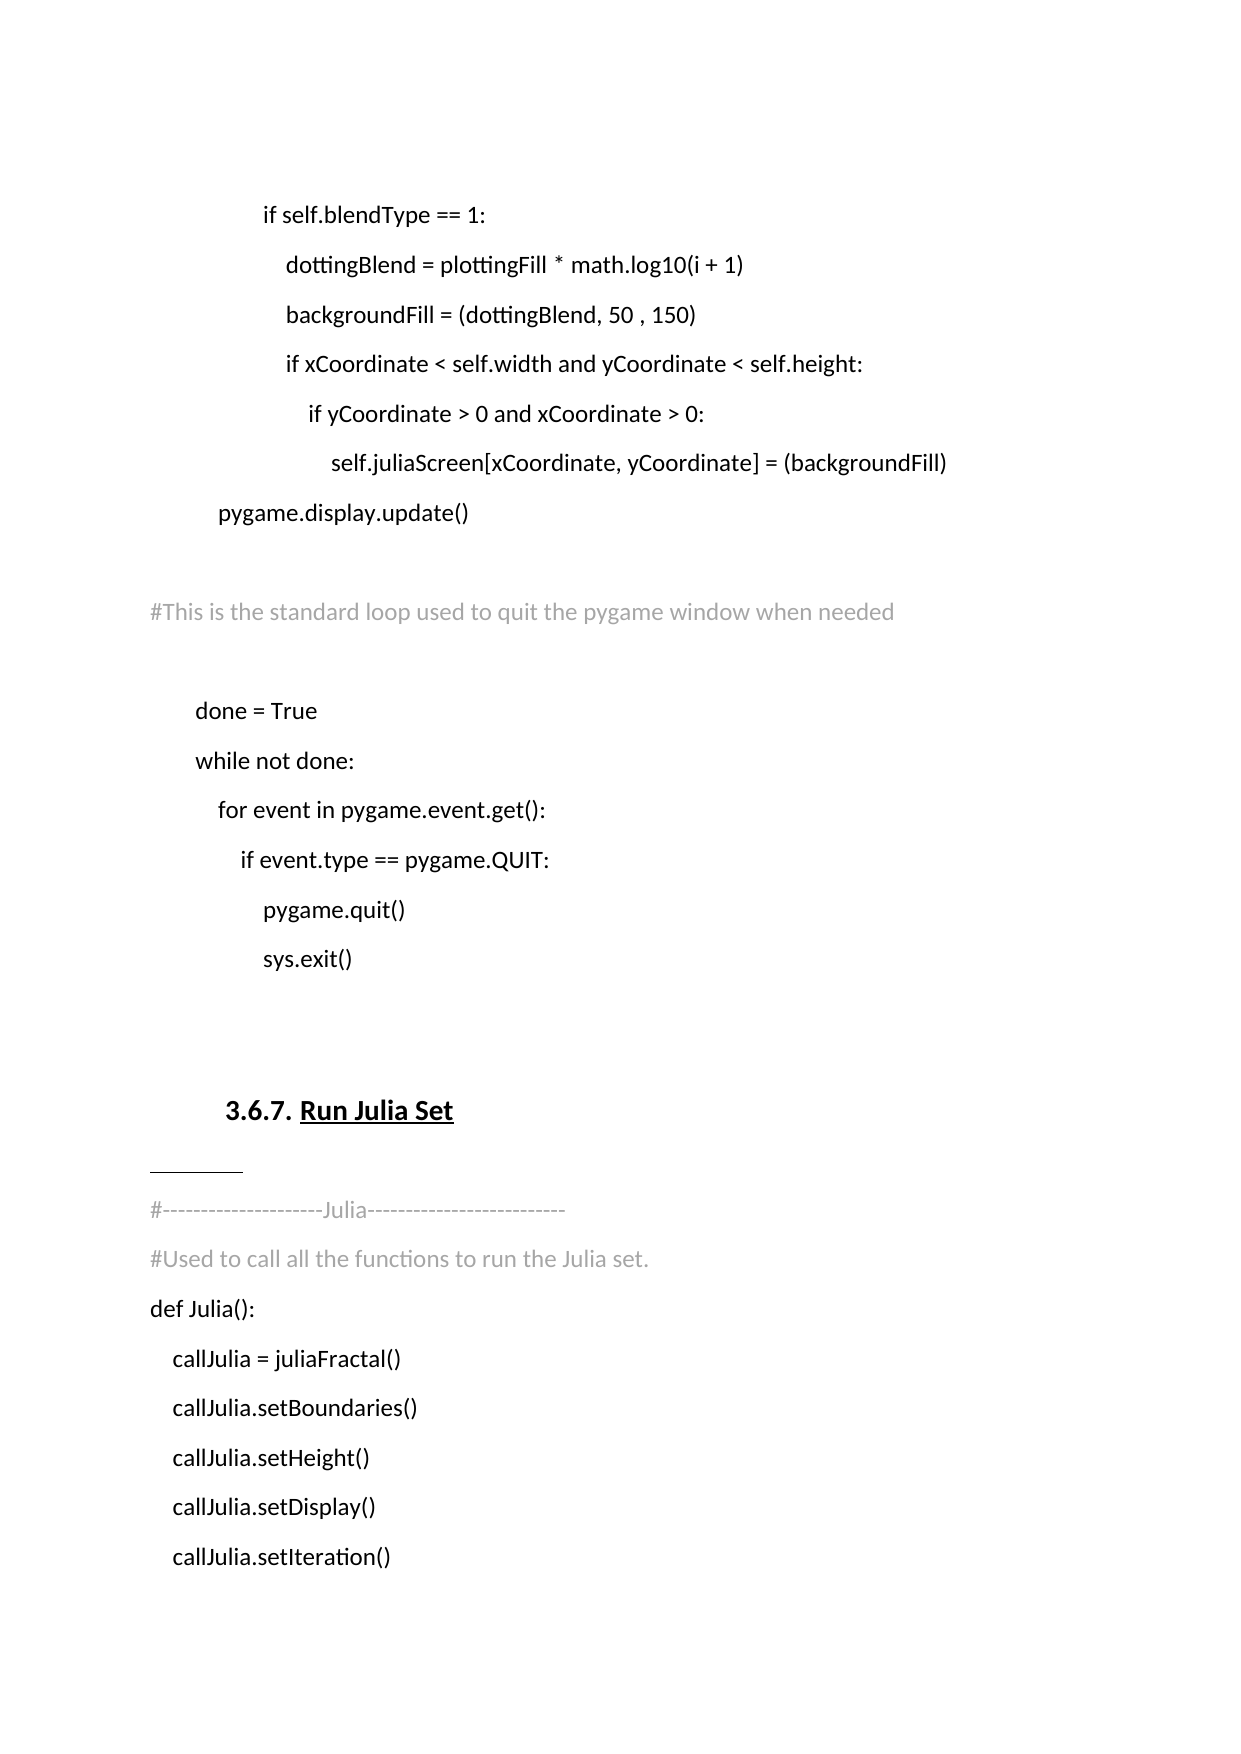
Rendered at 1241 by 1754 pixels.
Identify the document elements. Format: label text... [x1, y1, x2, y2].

text self.juliaScreen[xCoordinate, yCoordinate] = (backgroundFill) [150, 447, 1090, 478]
text callJulia.setHeight() [150, 1442, 1090, 1472]
text pygame.quit() [150, 894, 1090, 924]
text backgroundFill = (dottingBlend, 50 , 150) [150, 299, 1090, 329]
text #Used to call all the functions to run the Julia set. [150, 1244, 1090, 1274]
text done = True [150, 695, 1090, 726]
text for event in pygame.event.get(): [150, 794, 1090, 825]
text if xCoordinate < self.width and yCoordinate < self.height: [150, 348, 1090, 379]
text if yCoordinate > 0 and xCoordinate > 0: [150, 398, 1090, 428]
text #This is the standard loop used to quit the pygame window when needed [150, 596, 1090, 627]
text while not done: [150, 745, 1090, 776]
text pygame.display.update() [150, 497, 1090, 528]
text callJulia.setBoundaries() [150, 1392, 1090, 1423]
text #---------------------Julia-------------------------- [150, 1194, 1090, 1224]
text callJulia = juliaFractal() [150, 1343, 1090, 1373]
text callJulia.setIteration() [150, 1541, 1090, 1572]
text def Julia(): [150, 1293, 1090, 1324]
text if self.blendType == 1: [150, 199, 1090, 230]
text if event.type == pygame.QUIT: [150, 844, 1090, 875]
text sys.exit() [150, 943, 1090, 974]
text dottingBlend = plottingFill * math.log10(i + 1) [150, 249, 1090, 280]
list Run Julia Set [225, 1092, 1090, 1128]
text callJulia.setDisplay() [150, 1492, 1090, 1522]
